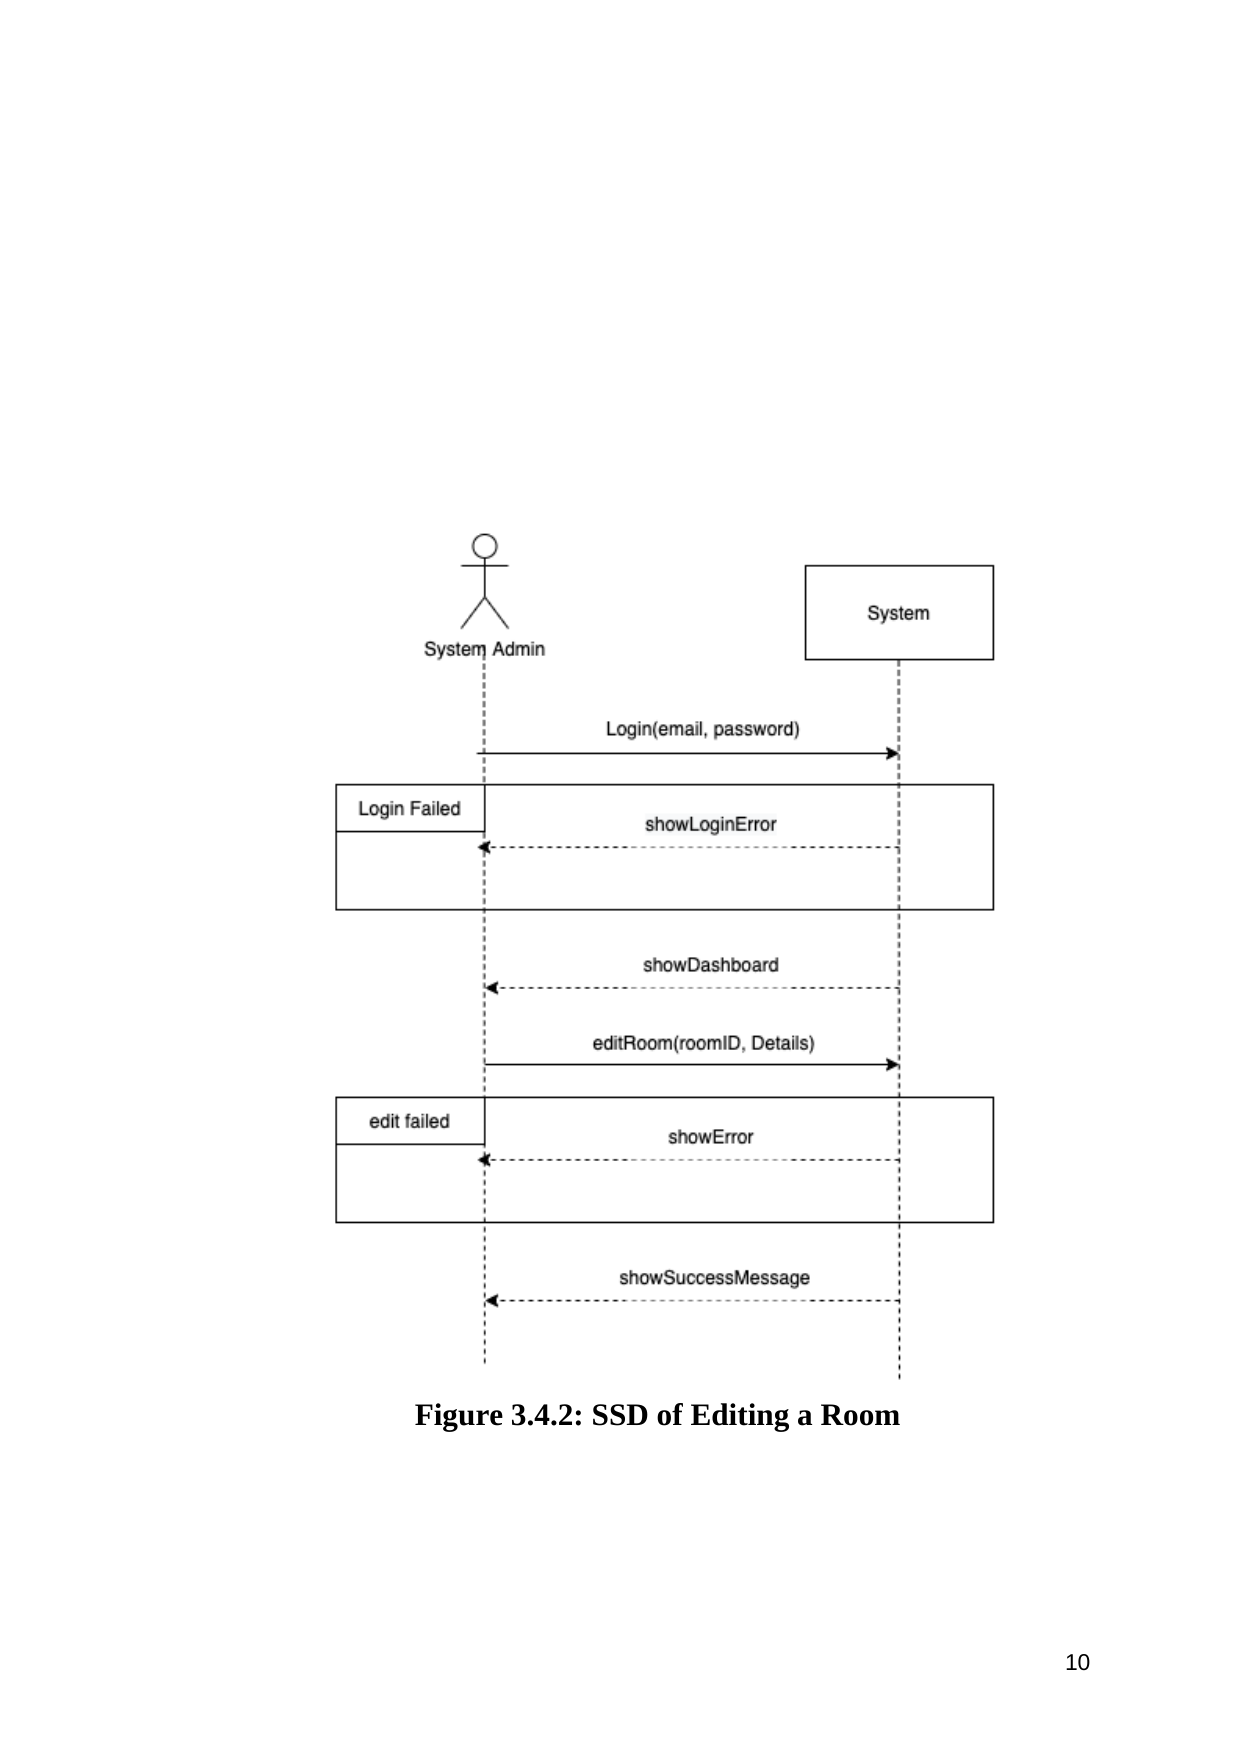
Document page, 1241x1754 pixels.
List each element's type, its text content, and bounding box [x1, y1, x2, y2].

picture [320, 423, 995, 1383]
text Figure 3.4.2: SSD of Editing a Room [225, 1396, 1090, 1432]
